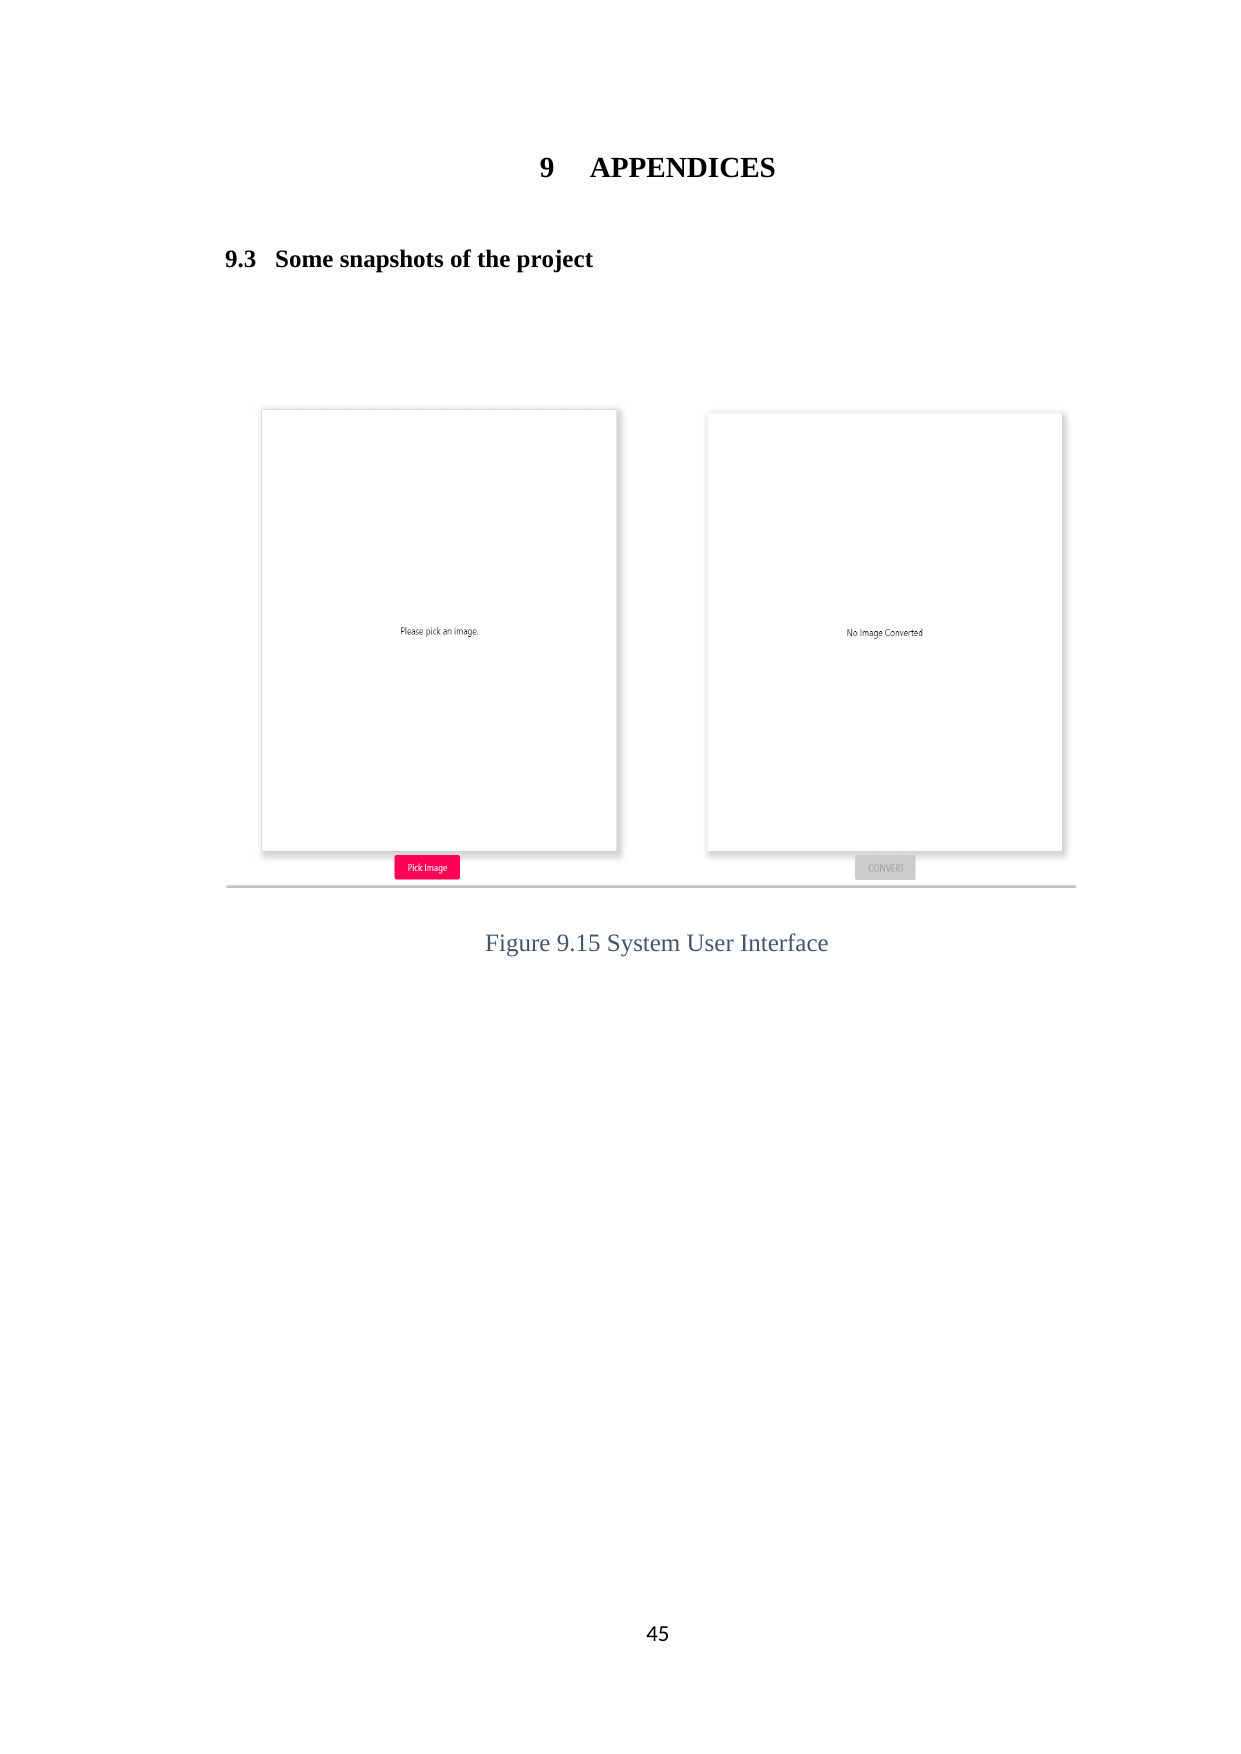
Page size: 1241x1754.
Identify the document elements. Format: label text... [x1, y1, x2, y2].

picture [225, 396, 1077, 888]
subtitle APPENDICES [225, 150, 1090, 183]
subtitle Some snapshots of the project [225, 244, 1092, 273]
